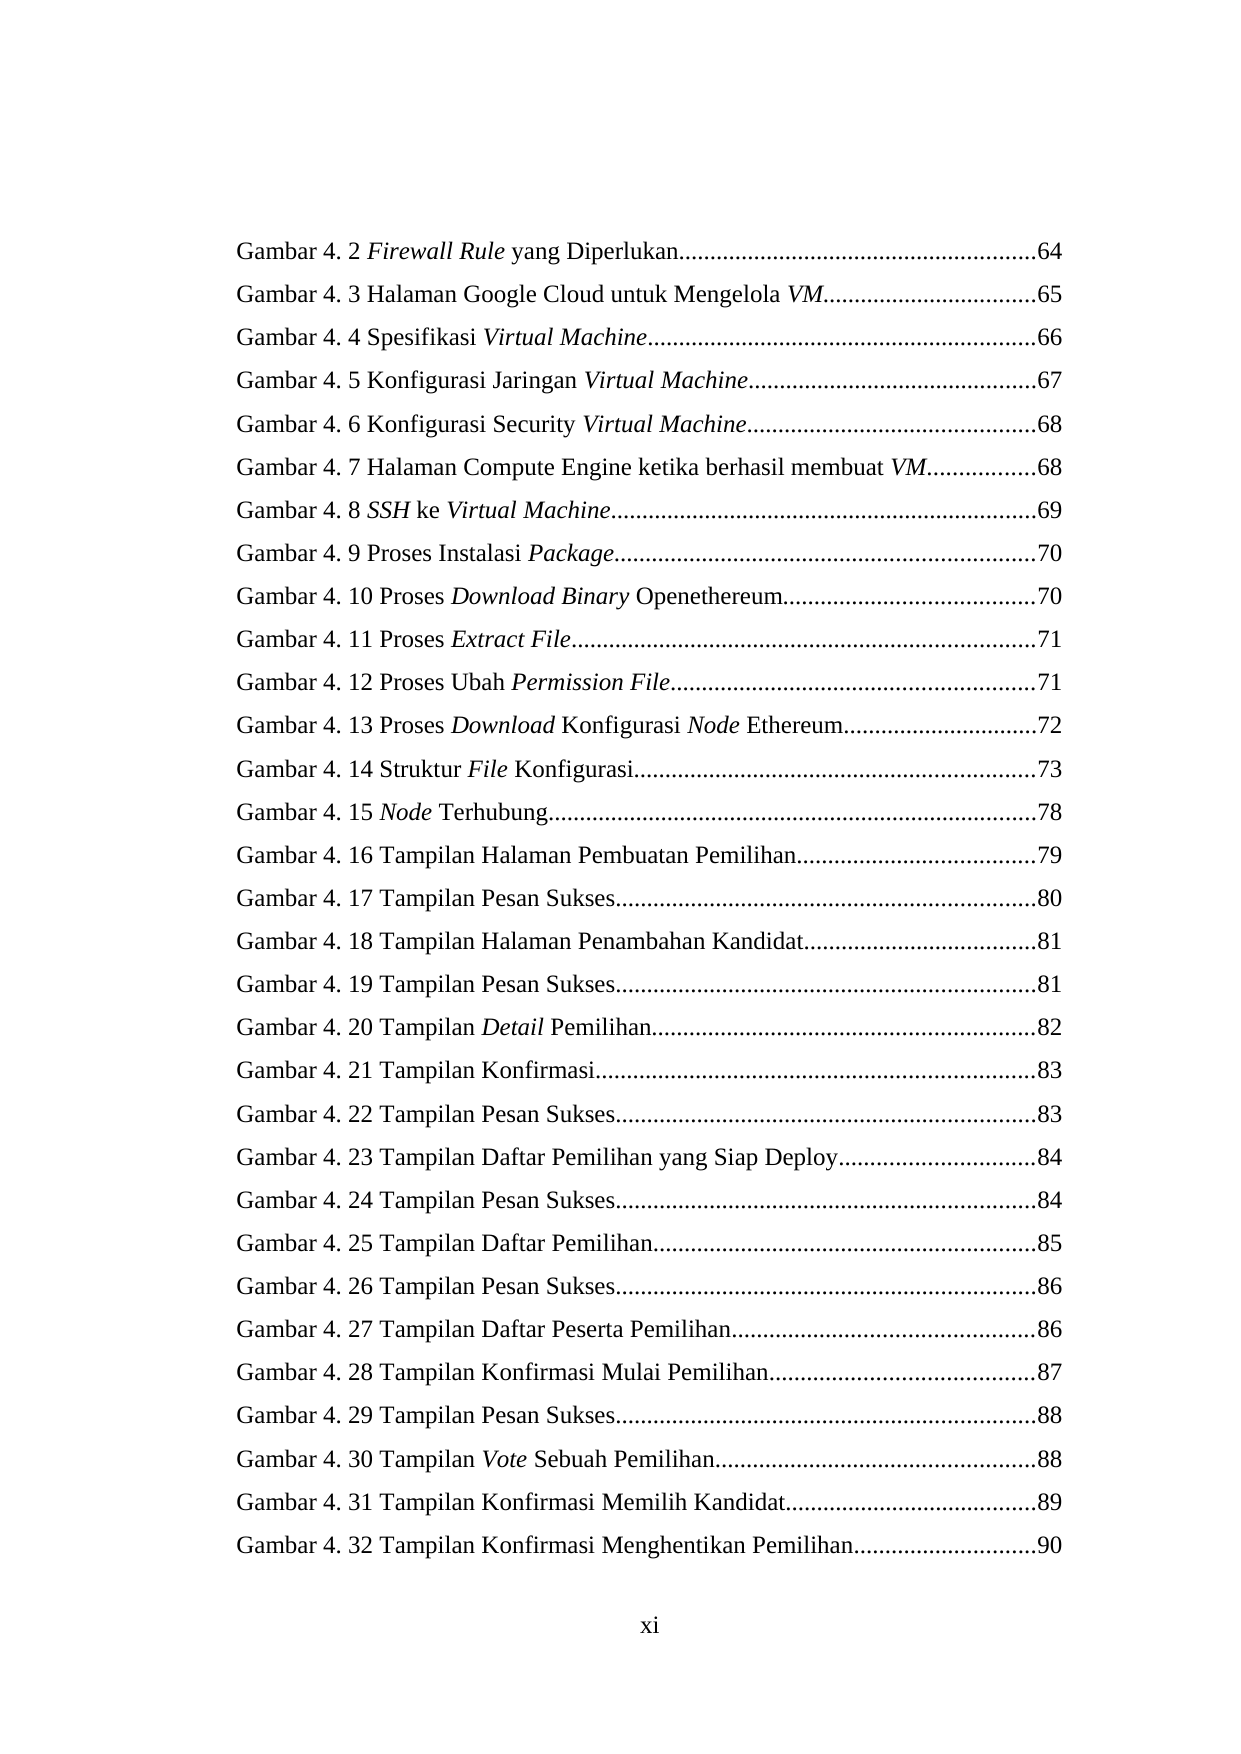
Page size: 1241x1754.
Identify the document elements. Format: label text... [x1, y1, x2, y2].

text Gambar 4. 25 Tampilan Daftar Pemilihan 85 [236, 1228, 1063, 1257]
text Gambar 4. 11 Proses Extract File 71 [236, 624, 1063, 653]
text Gambar 4. 17 Tampilan Pesan Sukses 80 [236, 883, 1063, 912]
text Gambar 4. 32 Tampilan Konfirmasi Menghentikan Pemilihan 90 [236, 1530, 1063, 1559]
text Gambar 4. 8 SSH ke Virtual Machine 69 [236, 495, 1063, 524]
text Gambar 4. 28 Tampilan Konfirmasi Mulai Pemilihan 87 [236, 1357, 1063, 1386]
text Gambar 4. 31 Tampilan Konfirmasi Memilih Kandidat 89 [236, 1487, 1063, 1516]
text Gambar 4. 21 Tampilan Konfirmasi 83 [236, 1056, 1063, 1084]
text Gambar 4. 12 Proses Ubah Permission File 71 [236, 667, 1063, 696]
text Gambar 4. 24 Tampilan Pesan Sukses 84 [236, 1185, 1063, 1214]
text Gambar 4. 9 Proses Instalasi Package 70 [236, 538, 1063, 567]
text Gambar 4. 4 Spesifikasi Virtual Machine 66 [236, 322, 1063, 351]
text Gambar 4. 26 Tampilan Pesan Sukses 86 [236, 1271, 1063, 1300]
text Gambar 4. 7 Halaman Compute Engine ketika berhasil membuat VM 68 [236, 452, 1063, 481]
text Gambar 4. 16 Tampilan Halaman Pembuatan Pemilihan 79 [236, 840, 1063, 869]
text Gambar 4. 10 Proses Download Binary Openethereum 70 [236, 581, 1063, 610]
text Gambar 4. 23 Tampilan Daftar Pemilihan yang Siap Deploy 84 [236, 1142, 1063, 1171]
text Gambar 4. 14 Struktur File Konfigurasi 73 [236, 754, 1063, 782]
text Gambar 4. 6 Konfigurasi Security Virtual Machine 68 [236, 409, 1063, 437]
text Gambar 4. 22 Tampilan Pesan Sukses 83 [236, 1099, 1063, 1127]
text Gambar 4. 18 Tampilan Halaman Penambahan Kandidat 81 [236, 926, 1063, 955]
text Gambar 4. 27 Tampilan Daftar Peserta Pemilihan 86 [236, 1314, 1063, 1343]
text Gambar 4. 5 Konfigurasi Jaringan Virtual Machine 67 [236, 366, 1063, 394]
text Gambar 4. 2 Firewall Rule yang Diperlukan 64 [236, 236, 1063, 265]
text Gambar 4. 13 Proses Download Konfigurasi Node Ethereum 72 [236, 711, 1063, 739]
text Gambar 4. 3 Halaman Google Cloud untuk Mengelola VM 65 [236, 279, 1063, 308]
text Gambar 4. 30 Tampilan Vote Sebuah Pemilihan 88 [236, 1444, 1063, 1472]
text Gambar 4. 29 Tampilan Pesan Sukses 88 [236, 1401, 1063, 1429]
text Gambar 4. 15 Node Terhubung 78 [236, 797, 1063, 826]
text Gambar 4. 19 Tampilan Pesan Sukses 81 [236, 969, 1063, 998]
text Gambar 4. 20 Tampilan Detail Pemilihan 82 [236, 1012, 1063, 1041]
